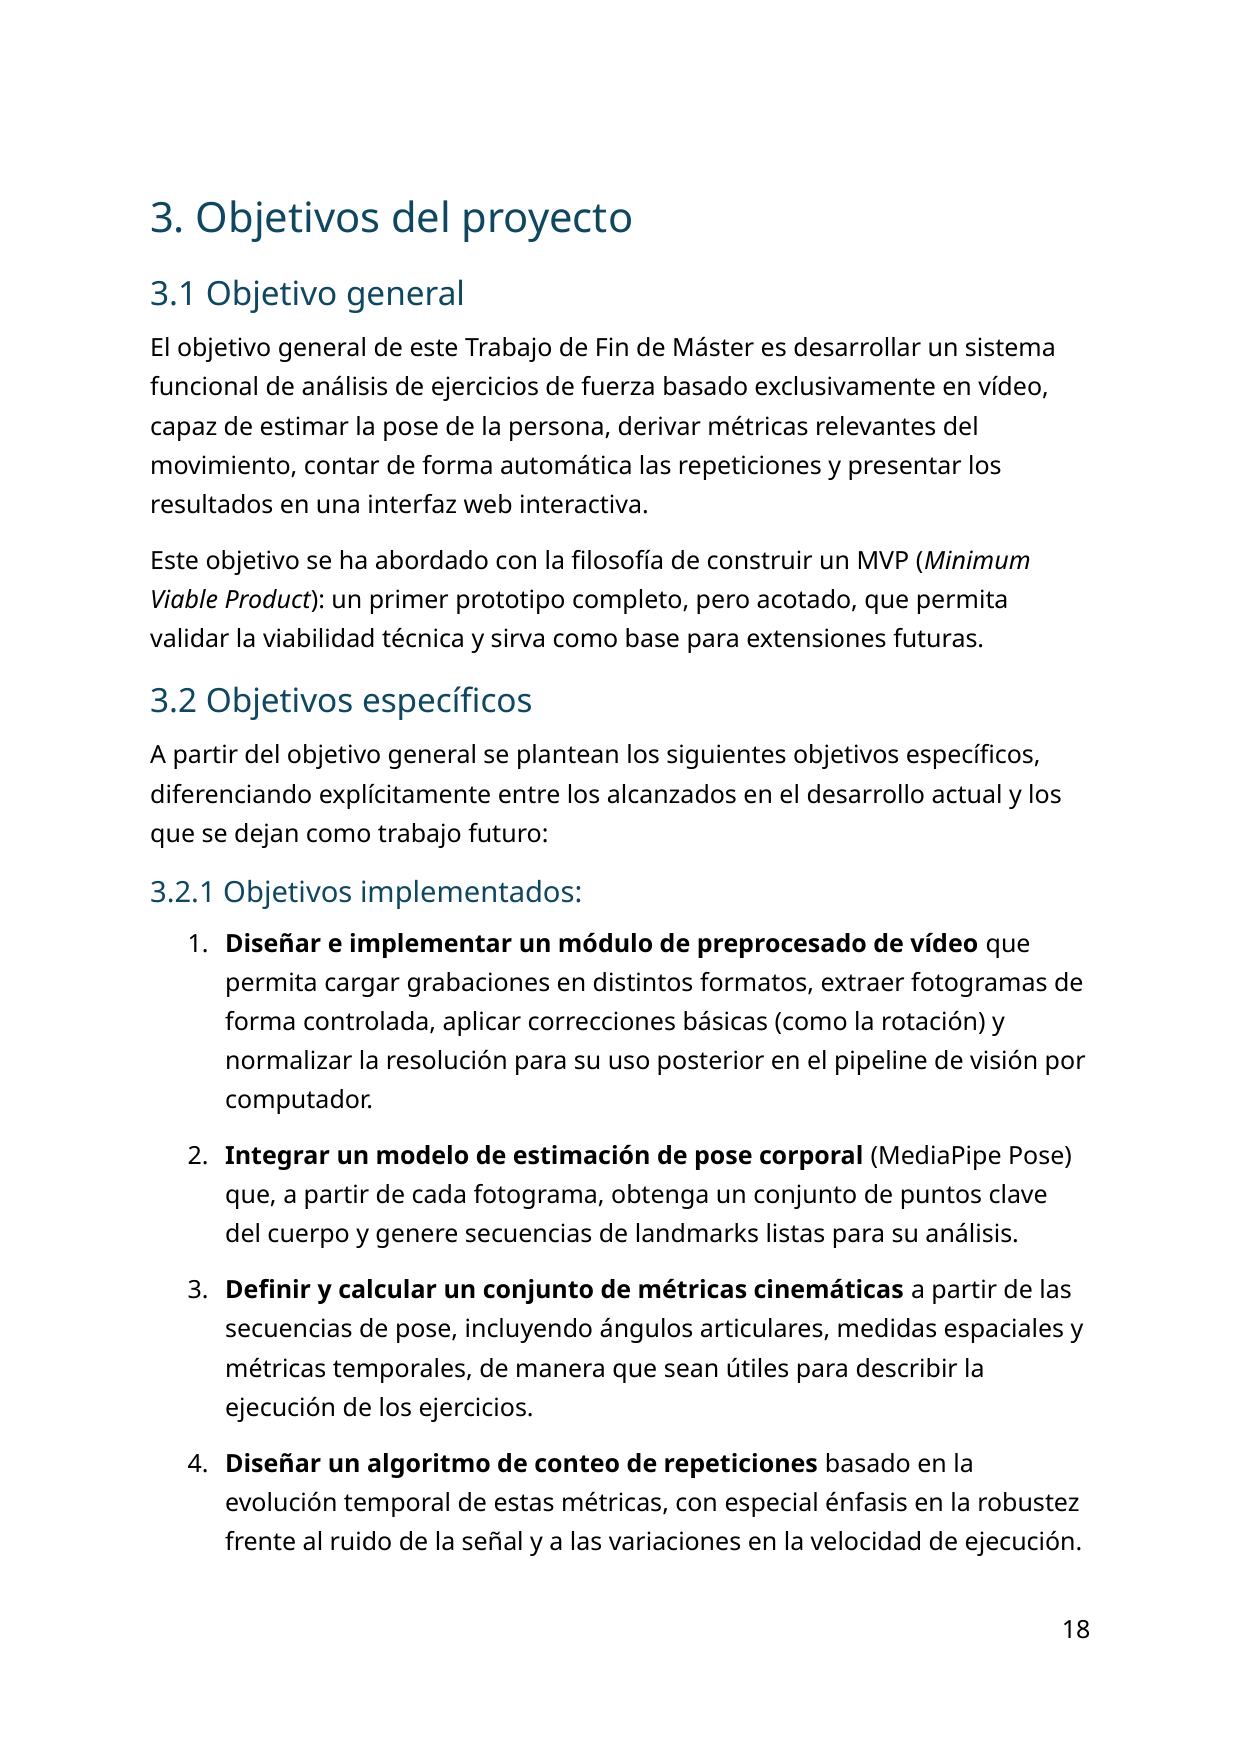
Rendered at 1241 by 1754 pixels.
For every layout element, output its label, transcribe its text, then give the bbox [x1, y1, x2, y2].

list Diseñar e implementar un módulo de preprocesado de vídeo que permita cargar grabaciones en distintos formatos, extraer fotogramas de forma controlada, aplicar correcciones básicas (como la rotación) y normalizar la resolución para su uso posterior en el pipeline de visión por computador. [187, 925, 1090, 1116]
subtitle 3.1 Objetivo general [150, 269, 1090, 315]
subtitle 3. Objetivos del proyecto [150, 187, 1090, 244]
text El objetivo general de este Trabajo de Fin de Máster es desarrollar un sistema funcional de análisis de ejercicios de fuerza basado exclusivamente en vídeo, capaz de estimar la pose de la persona, derivar métricas relevantes del movimiento, contar de forma automática las repeticiones y presentar los resultados en una interfaz web interactiva. [150, 330, 1090, 521]
list Diseñar un algoritmo de conteo de repeticiones basado en la evolución temporal de estas métricas, con especial énfasis en la robustez frente al ruido de la señal y a las variaciones en la velocidad de ejecución. [187, 1445, 1090, 1558]
subtitle 3.2 Objetivos específicos [150, 677, 1090, 722]
list Definir y calcular un conjunto de métricas cinemáticas a partir de las secuencias de pose, incluyendo ángulos articulares, medidas espaciales y métricas temporales, de manera que sean útiles para describir la ejecución de los ejercicios. [187, 1272, 1090, 1423]
text Este objetivo se ha abordado con la filosofía de construir un MVP (Minimum Viable Product): un primer prototipo completo, pero acotado, que permita validar la viabilidad técnica y sirva como base para extensiones futuras. [150, 542, 1090, 655]
subtitle 3.2.1 Objetivos implementados: [150, 871, 1090, 911]
text A partir del objetivo general se plantean los siguientes objetivos específicos, diferenciando explícitamente entre los alcanzados en el desarrollo actual y los que se dejan como trabajo futuro: [150, 737, 1090, 849]
list Integrar un modelo de estimación de pose corporal (MediaPipe Pose) que, a partir de cada fotograma, obtenga un conjunto de puntos clave del cuerpo y genere secuencias de landmarks listas para su análisis. [187, 1138, 1090, 1250]
